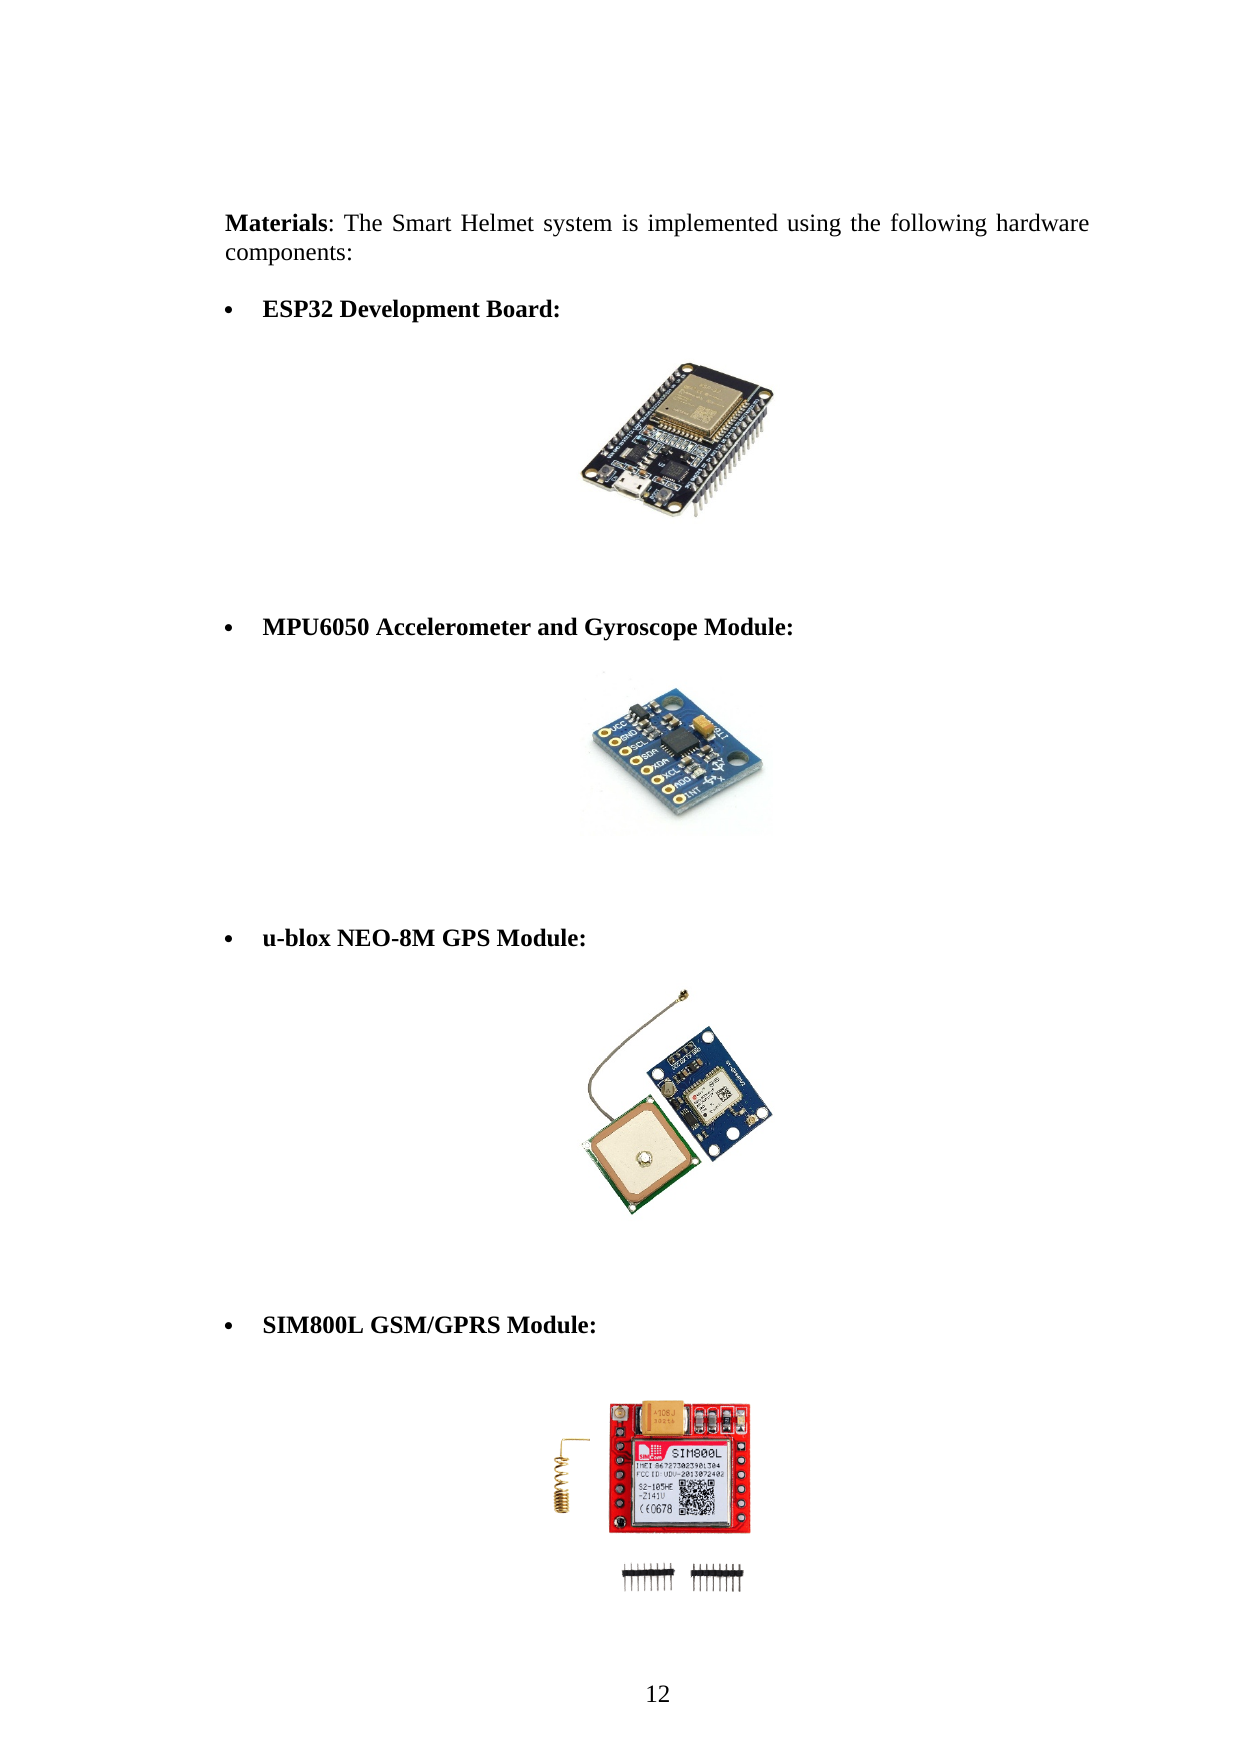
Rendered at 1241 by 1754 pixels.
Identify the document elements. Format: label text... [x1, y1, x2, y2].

picture [555, 980, 798, 1223]
list u-blox NEO-8M GPS Module: [225, 923, 1090, 952]
text Materials: The Smart Helmet system is implemented using the following hardware components: [225, 208, 1090, 265]
list SIM800L GSM/GPRS Module: [225, 1310, 1090, 1339]
picture [523, 1360, 791, 1628]
picture [572, 352, 781, 525]
picture [579, 670, 774, 836]
list ESP32 Development Board: [225, 294, 1090, 323]
list MPU6050 Accelerometer and Gyroscope Module: [225, 612, 1090, 641]
